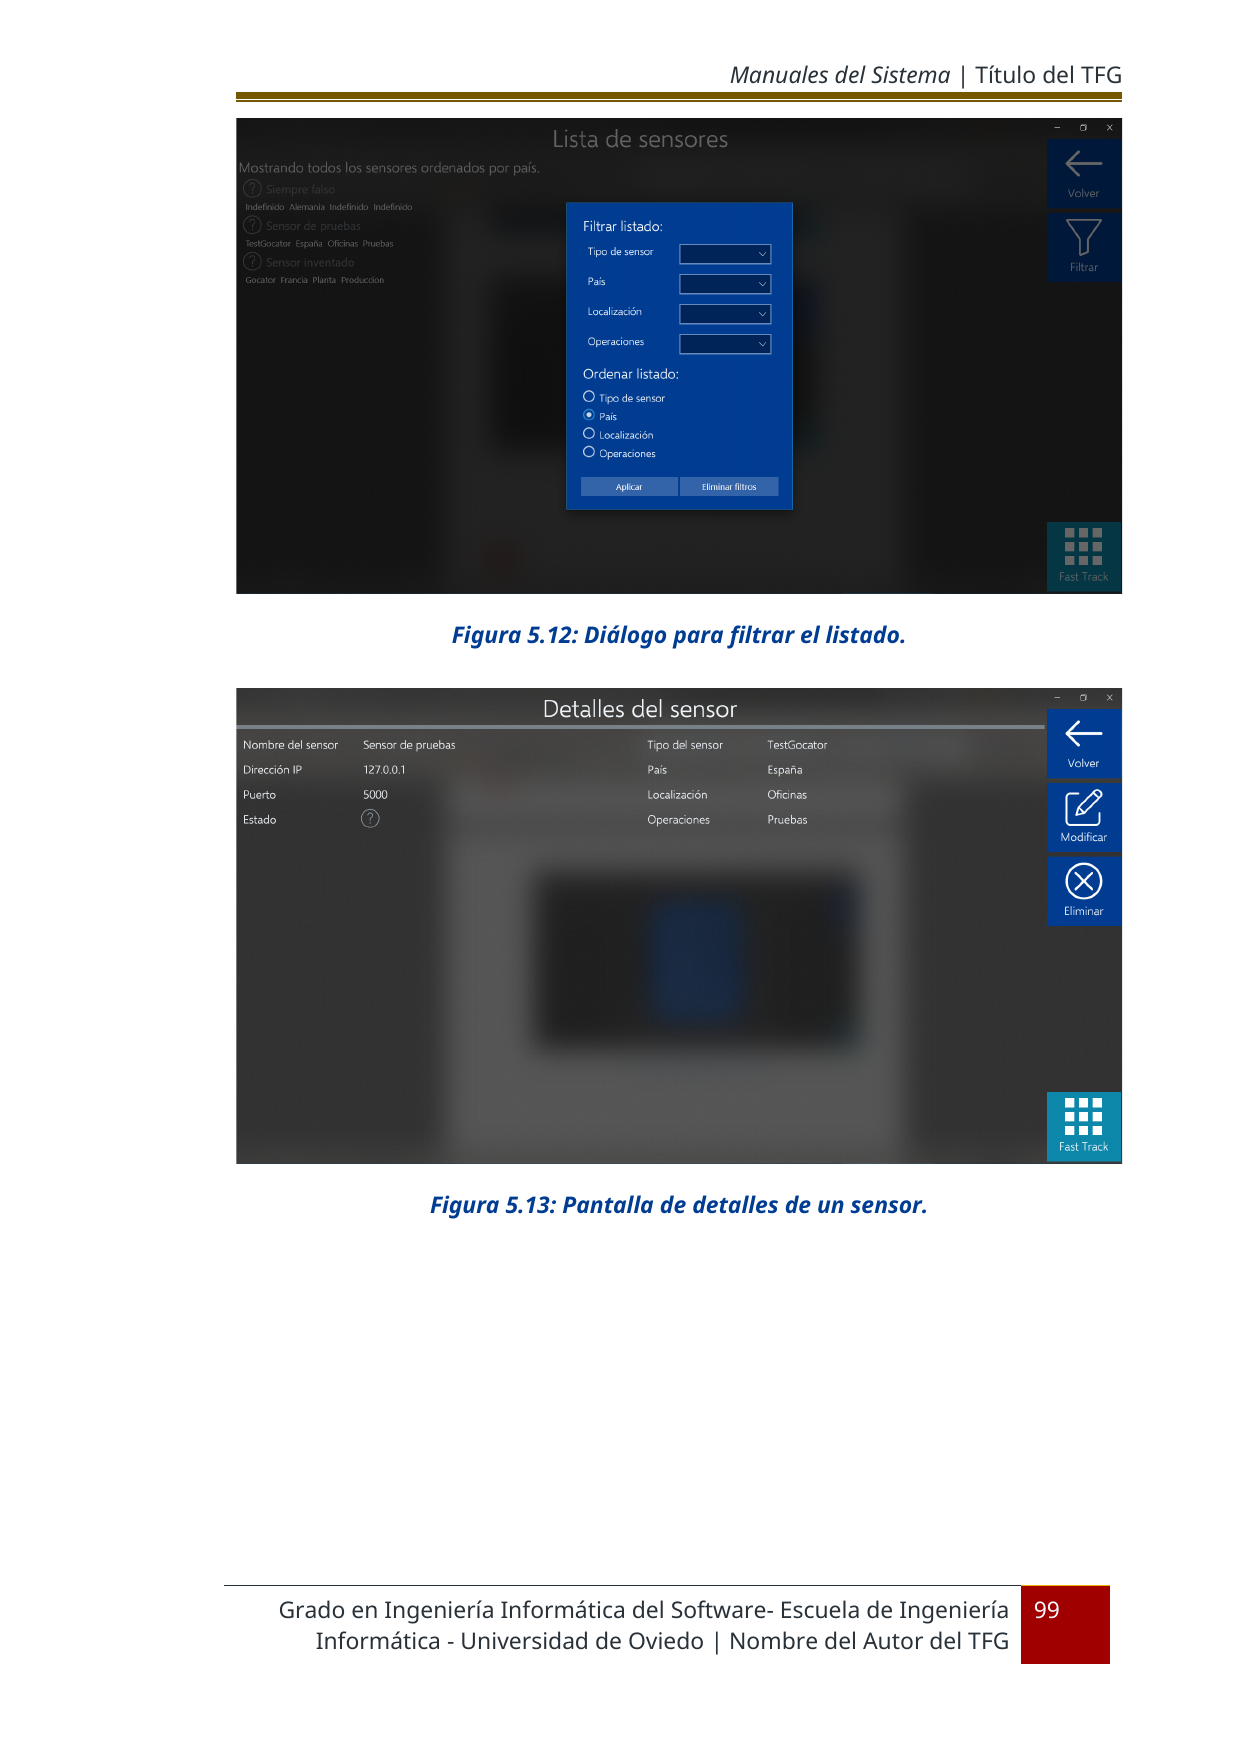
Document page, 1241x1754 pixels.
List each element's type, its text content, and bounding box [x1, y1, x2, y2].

text Figura 5.12: Diálogo para filtrar el listado. [236, 619, 1122, 651]
picture [236, 118, 1123, 594]
text Figura 5.13: Pantalla de detalles de un sensor. [236, 1189, 1122, 1221]
picture [236, 688, 1123, 1164]
